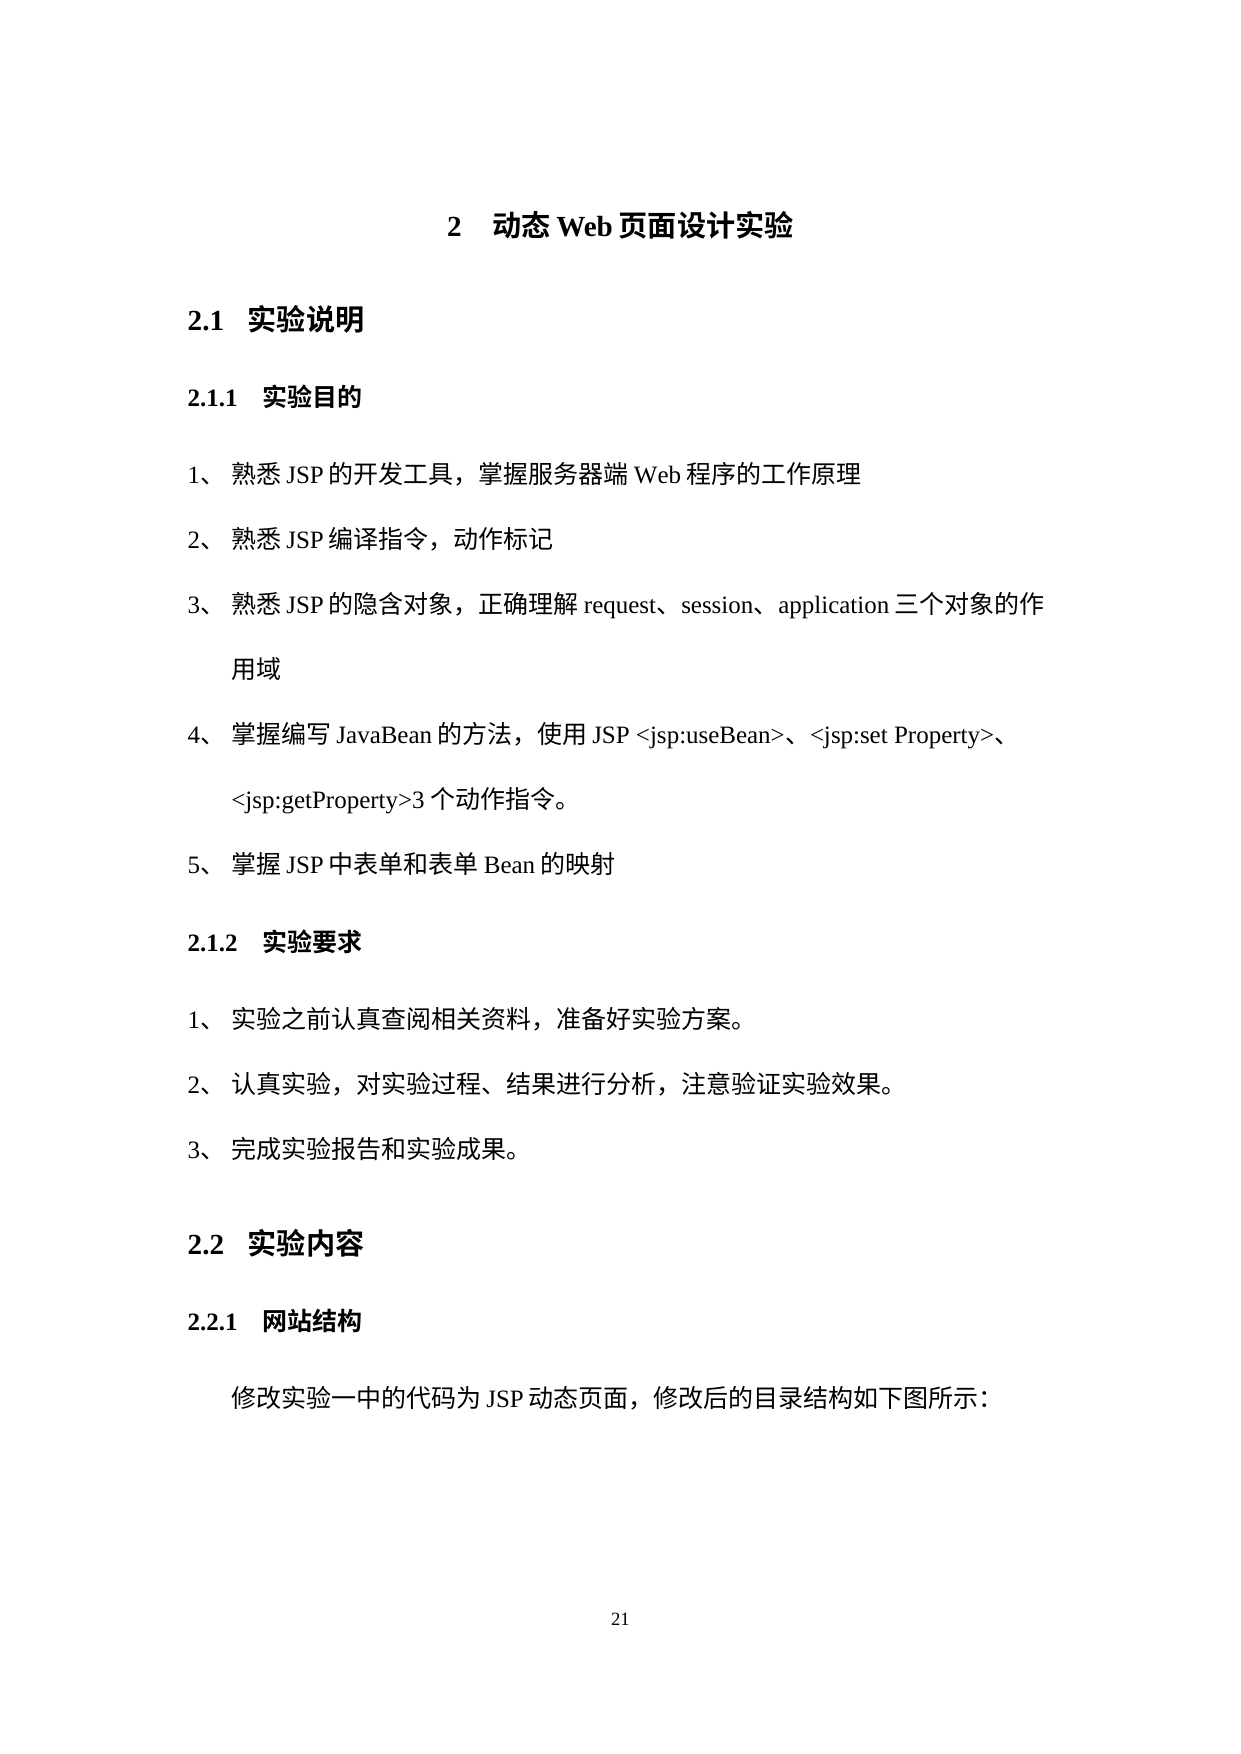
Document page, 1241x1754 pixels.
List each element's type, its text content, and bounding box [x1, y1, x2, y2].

text 实验内容 [187, 1226, 1053, 1291]
list 掌握JSP中表单和表单Bean的映射 [187, 847, 1053, 912]
text 实验目的 [187, 379, 1053, 444]
subtitle 动态Web页面设计实验 [187, 191, 1053, 256]
text 实验要求 [187, 924, 1053, 989]
list 熟悉JSP的隐含对象，正确理解request、session、application三个对象的作用域 [187, 587, 1053, 717]
list 认真实验，对实验过程、结果进行分析，注意验证实验效果。 [187, 1067, 1053, 1132]
list 实验之前认真查阅相关资料，准备好实验方案。 [187, 1002, 1053, 1067]
list 熟悉JSP的开发工具，掌握服务器端Web程序的工作原理 [187, 457, 1053, 522]
text 网站结构 [187, 1320, 1053, 1385]
list 完成实验报告和实验成果。 [187, 1132, 1053, 1197]
text 修改实验一中的代码为JSP动态页面，修改后的目录结构如下图所示： [187, 1398, 1053, 1463]
text 实验说明 [187, 285, 1053, 350]
list 掌握编写JavaBean的方法，使用JSP <jsp:useBean>、<jsp:set Property>、 <jsp:getProperty>3个动作指令。 [187, 717, 1053, 847]
list 熟悉JSP编译指令，动作标记 [187, 522, 1053, 587]
